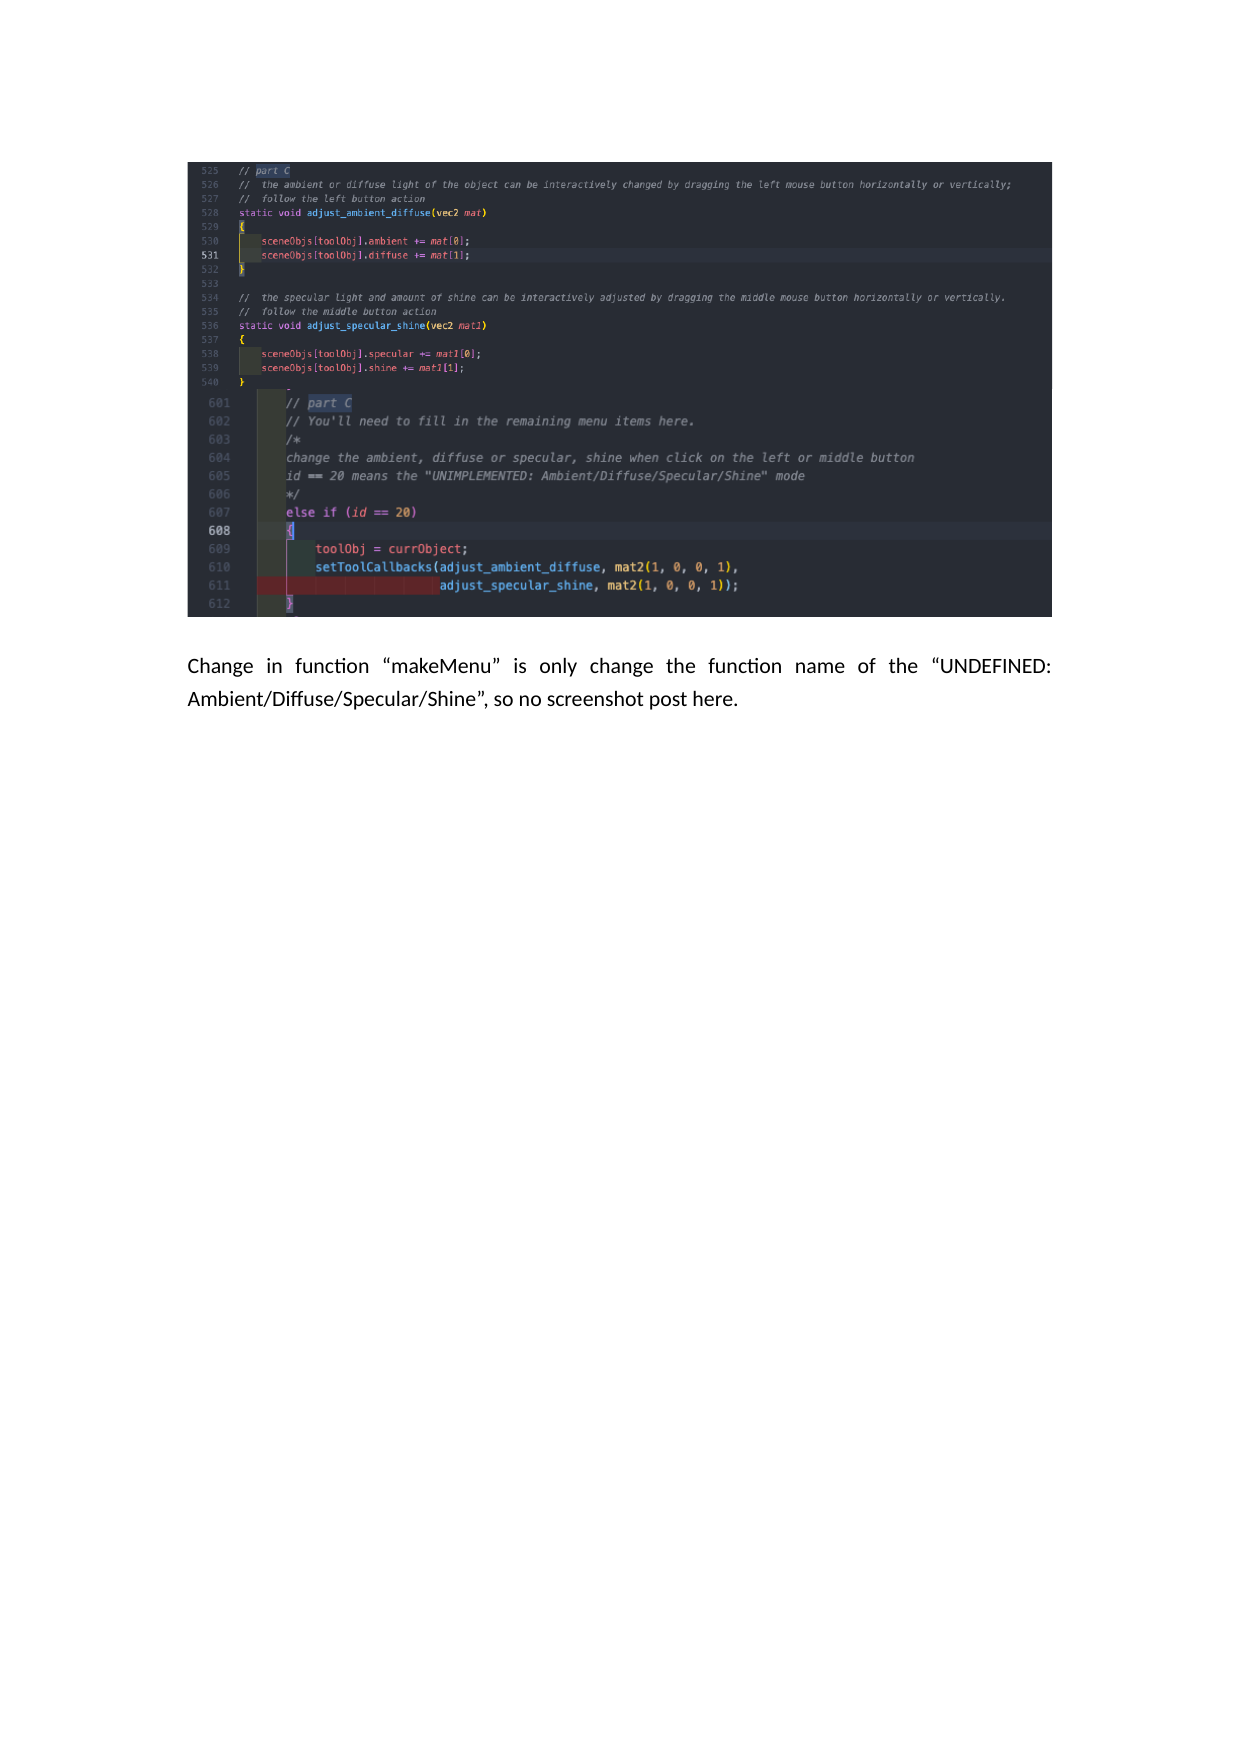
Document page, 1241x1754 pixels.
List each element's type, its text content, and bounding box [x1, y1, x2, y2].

text Change in function “makeMenu” is only change the function name of the “UNDEFINED: Ambient/Diffuse/Specular/Shine”, so no screenshot post here. [187, 649, 1053, 714]
picture [187, 162, 1053, 617]
